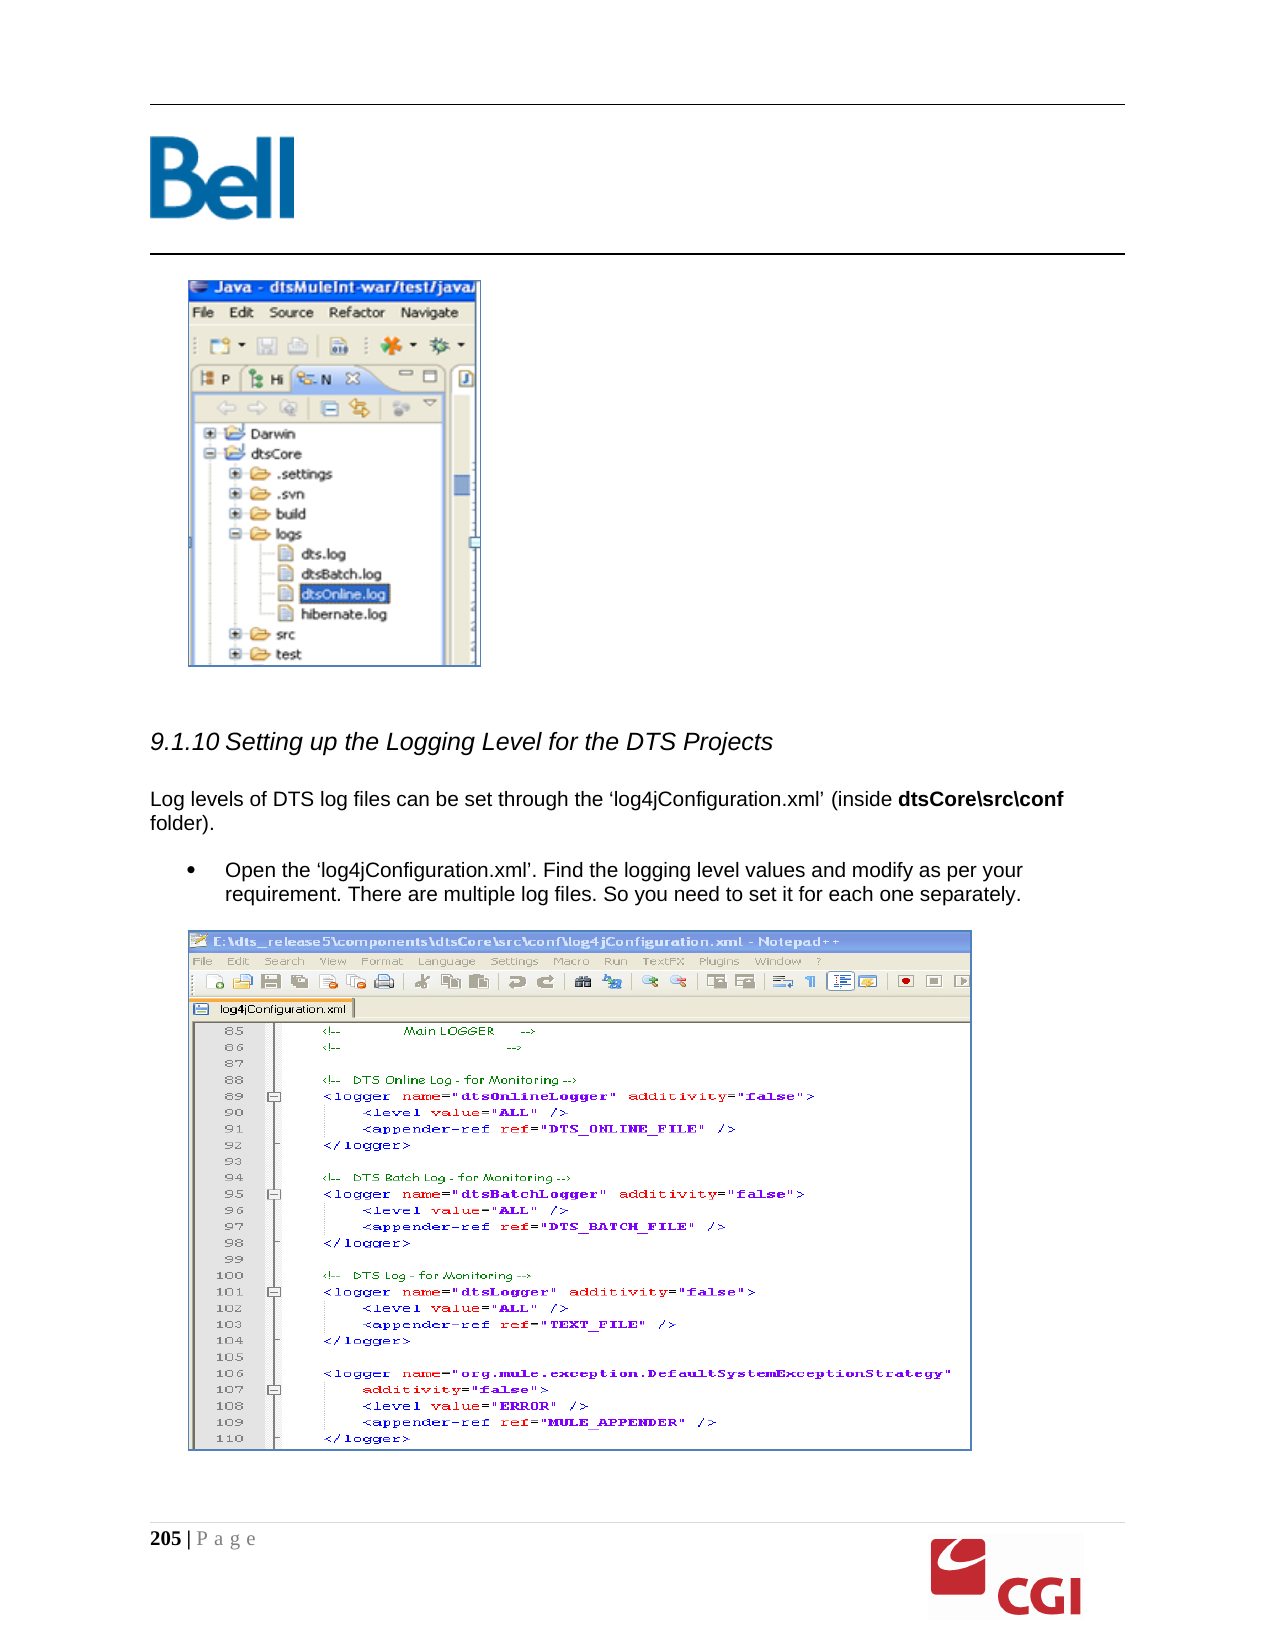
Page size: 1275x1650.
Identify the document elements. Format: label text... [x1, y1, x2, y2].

list Open the ‘log4jConfiguration.xml’. Find the logging level values and modify as per your requirement. There are multiple log files. So you need to set it for each one separately. [187, 858, 1125, 906]
picture [189, 932, 970, 1449]
subtitle Setting up the Logging Level for the DTS Projects [150, 727, 1125, 756]
text Log levels of DTS log files can be set through the ‘log4jConfiguration.xml’ (inside dtsCore\src\conf folder). [150, 786, 1125, 834]
picture [189, 281, 480, 665]
picture [927, 1533, 1084, 1620]
picture [150, 136, 294, 222]
